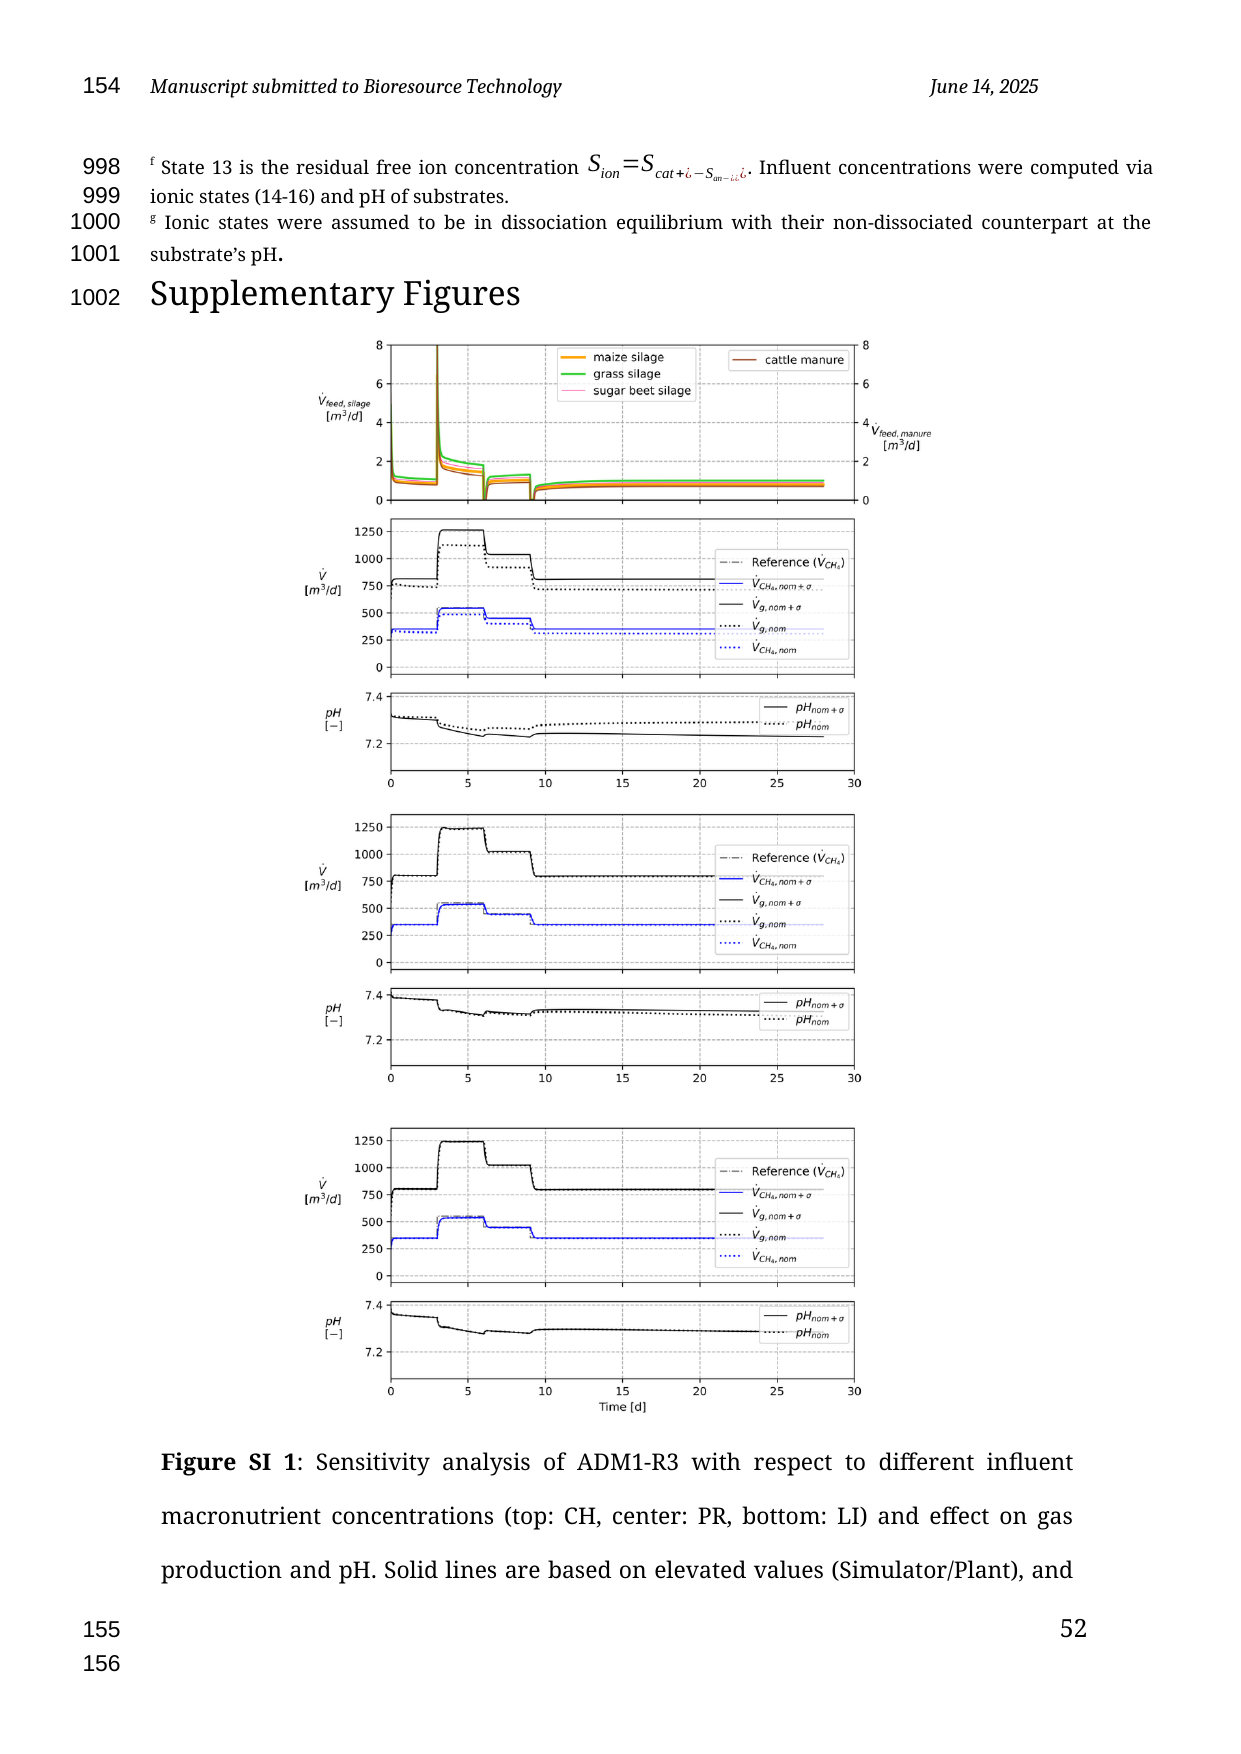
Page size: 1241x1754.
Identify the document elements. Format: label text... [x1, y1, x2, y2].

subtitle Supplementary Figures [150, 270, 1090, 315]
table_cell [150, 810, 1089, 1121]
picture [292, 1121, 943, 1425]
table_cell [150, 1121, 1089, 1446]
text g Ionic states were assumed to be in dissociation equilibrium with their non-dissociated counterpart at the substrate’s pH. [150, 209, 1154, 269]
picture [292, 329, 943, 789]
table_header [150, 329, 1089, 810]
text f State 13 is the residual free ion concentration . Influent concentrations were computed via ionic states (14-16) and pH of substrates. [150, 150, 1154, 209]
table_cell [150, 1446, 1089, 1585]
picture [292, 810, 943, 1087]
